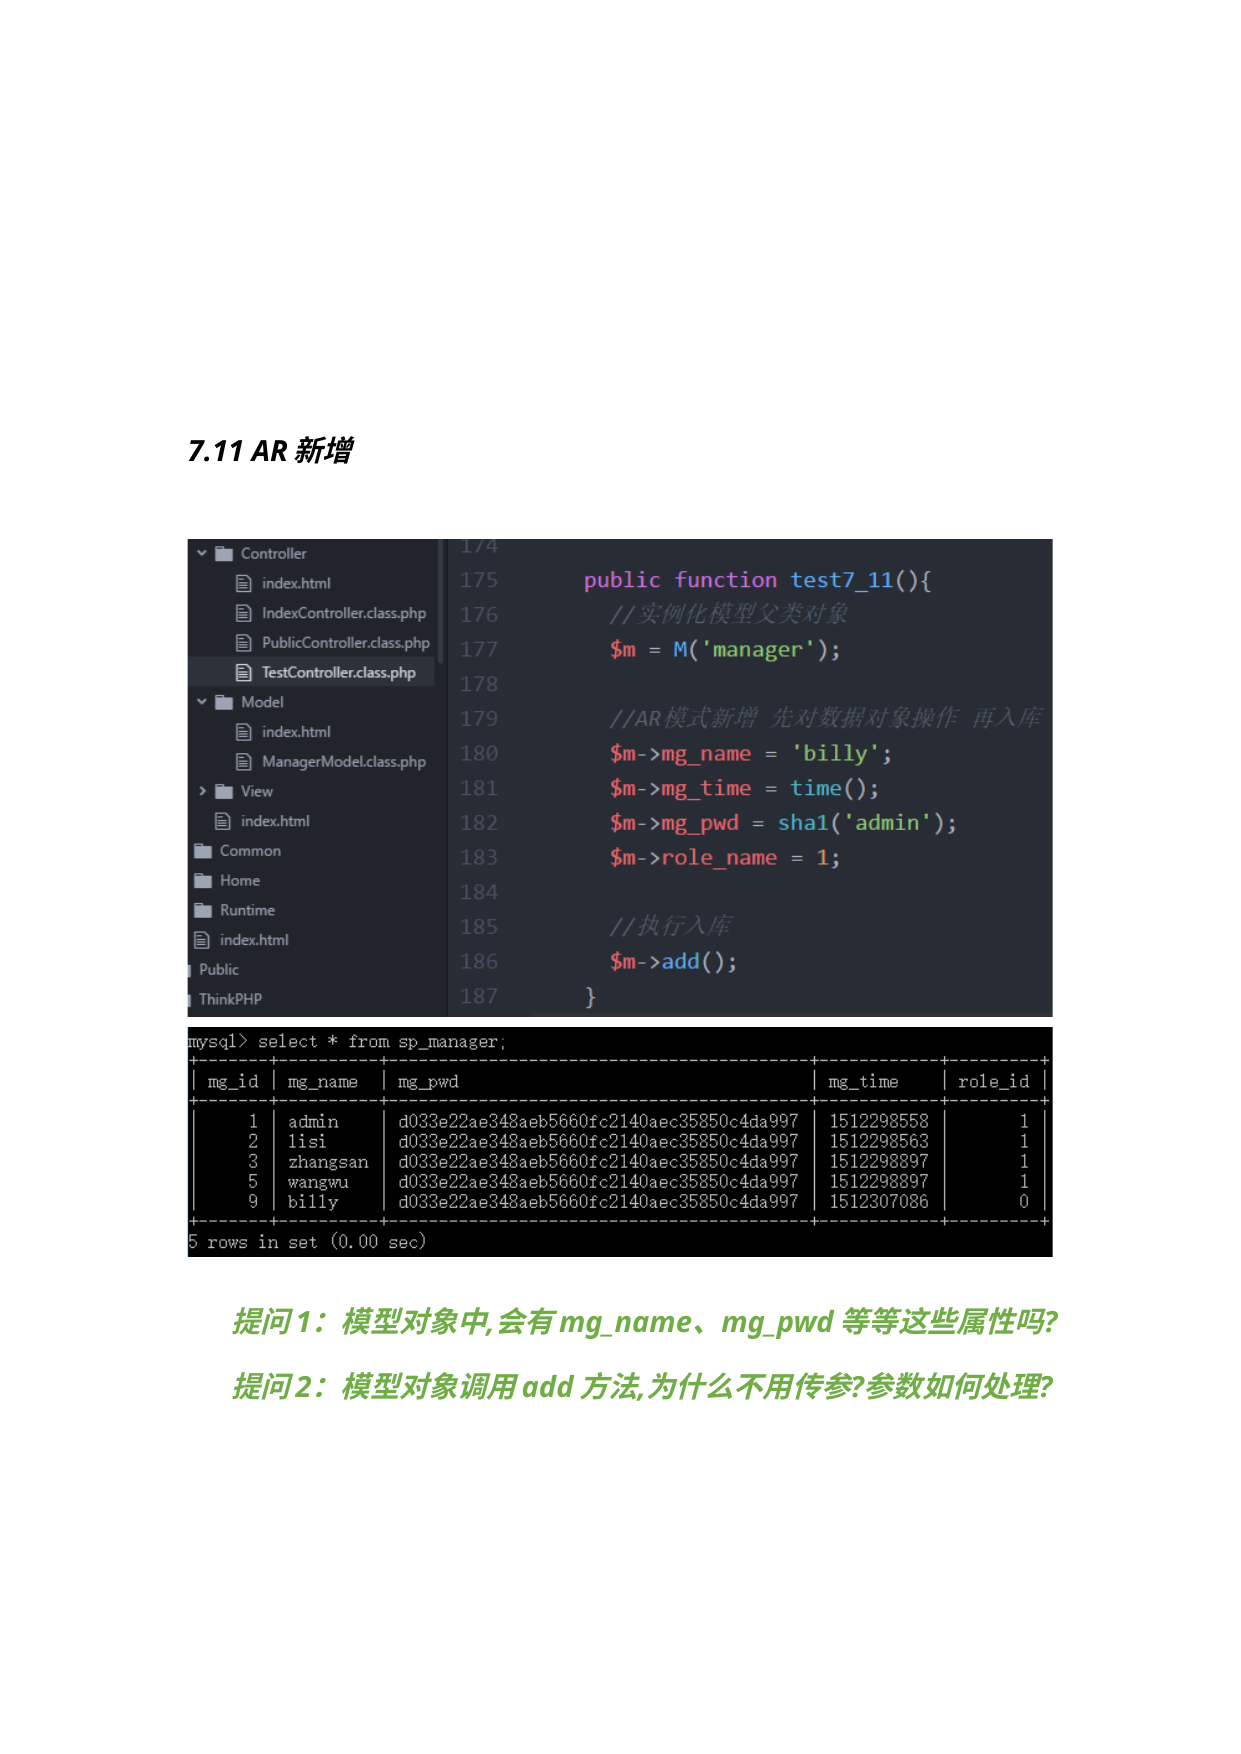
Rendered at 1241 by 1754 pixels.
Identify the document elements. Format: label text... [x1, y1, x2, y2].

text 提问1：模型对象中,会有mg_name、mg_pwd等等这些属性吗? [187, 1287, 1053, 1352]
picture [187, 539, 1053, 1017]
picture [187, 1027, 1053, 1257]
text 提问2：模型对象调用add方法,为什么不用传参?参数如何处理? [187, 1352, 1053, 1417]
subtitle 7.11 AR新增 [187, 417, 1053, 482]
